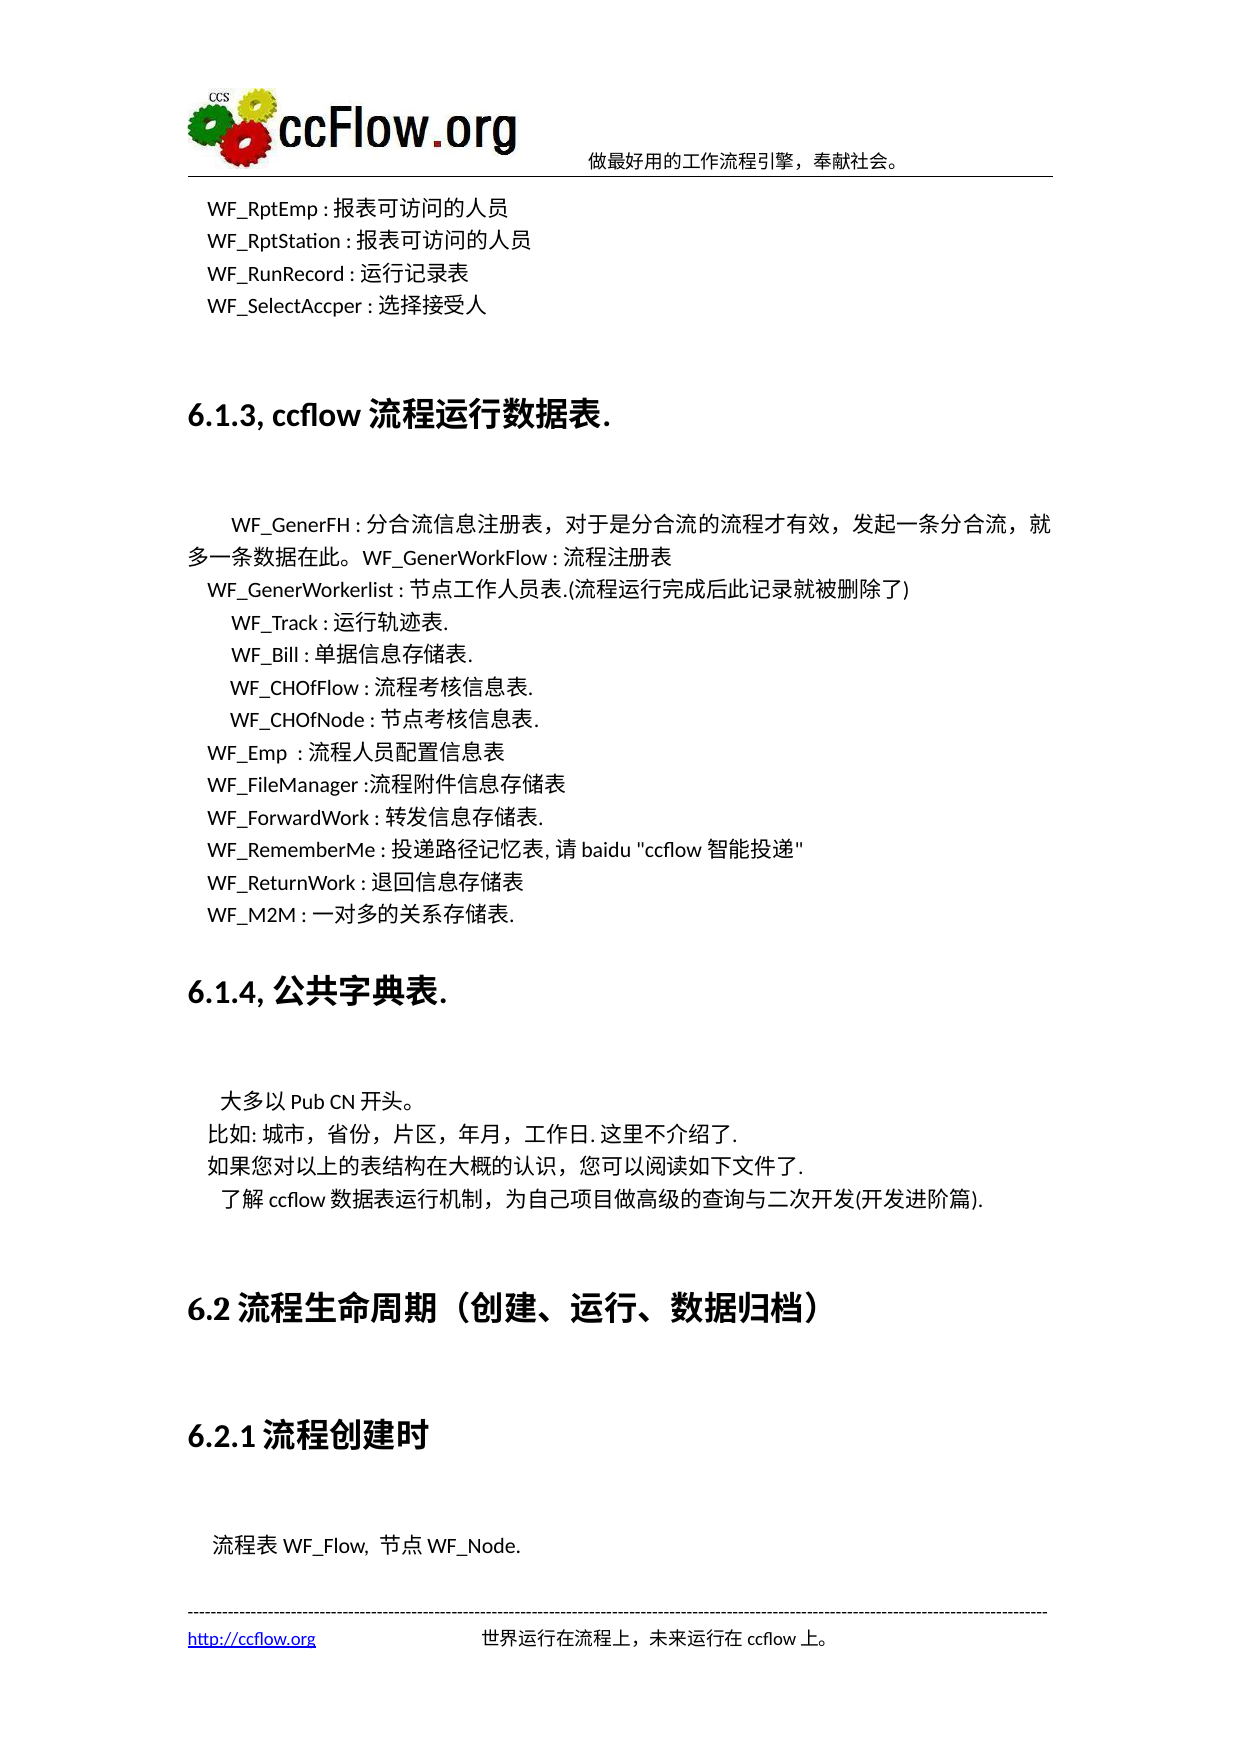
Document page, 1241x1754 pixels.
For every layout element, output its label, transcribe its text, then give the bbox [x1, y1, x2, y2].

picture [187, 88, 521, 169]
text 了解ccflow数据表运行机制，为自己项目做高级的查询与二次开发(开发进阶篇). [187, 1181, 1053, 1214]
subtitle 6.1.4, 公共字典表. [187, 957, 1053, 1022]
text WF_ReturnWork : 退回信息存储表 [187, 864, 1053, 897]
text 大多以Pub CN开头。 [187, 1084, 1053, 1116]
text WF_CHOfNode : 节点考核信息表. [187, 702, 1053, 734]
text 流程表 WF_Flow, 节点WF_Node. [187, 1528, 1053, 1560]
text WF_RptEmp : 报表可访问的人员 [187, 190, 1053, 223]
text WF_CHOfFlow : 流程考核信息表. [187, 669, 1053, 702]
text WF_GenerFH : 分合流信息注册表，对于是分合流的流程才有效，发起一条分合流，就多一条数据在此。WF_GenerWorkFlow : 流程注册表 [187, 507, 1053, 572]
text WF_M2M : 一对多的关系存储表. [187, 897, 1053, 929]
text WF_RptStation : 报表可访问的人员 [187, 223, 1053, 255]
text 比如: 城市，省份，片区，年月，工作日. 这里不介绍了. [187, 1116, 1053, 1149]
text WF_SelectAccper : 选择接受人 [187, 288, 1053, 320]
text WF_GenerWorkerlist : 节点工作人员表.(流程运行完成后此记录就被删除了) [187, 572, 1053, 604]
text WF_RememberMe : 投递路径记忆表, 请baidu "ccflow 智能投递" [187, 832, 1053, 864]
text WF_ForwardWork : 转发信息存储表. [187, 799, 1053, 832]
text WF_FileManager :流程附件信息存储表 [187, 767, 1053, 799]
subtitle 6.2 流程生命周期（创建、运行、数据归档） [187, 1273, 1053, 1338]
text WF_Bill : 单据信息存储表. [187, 637, 1053, 669]
subtitle 6.1.3, ccflow 流程运行数据表. [187, 380, 1053, 445]
text WF_Track : 运行轨迹表. [187, 604, 1053, 637]
text WF_Emp : 流程人员配置信息表 [187, 734, 1053, 767]
text WF_RunRecord : 运行记录表 [187, 255, 1053, 288]
subtitle 6.2.1流程创建时 [187, 1401, 1053, 1466]
text 如果您对以上的表结构在大概的认识，您可以阅读如下文件了. [187, 1149, 1053, 1181]
